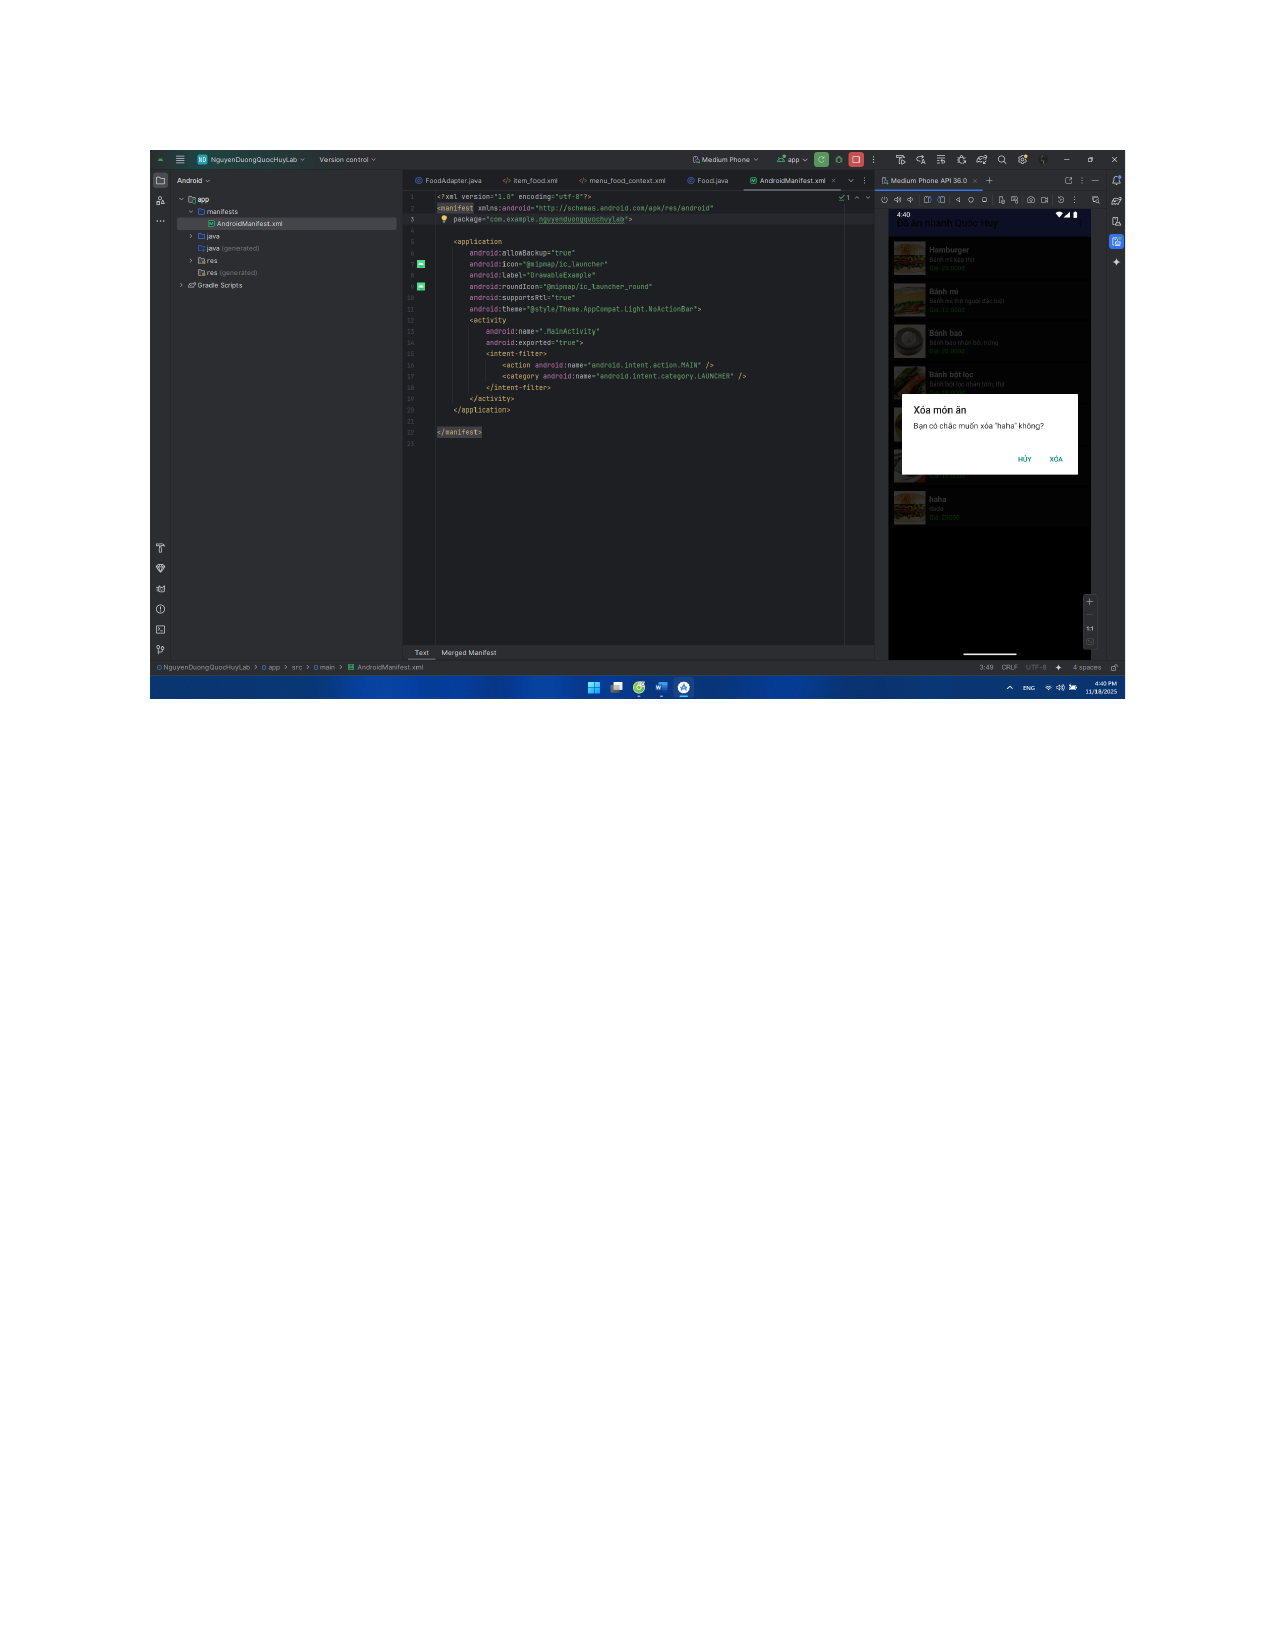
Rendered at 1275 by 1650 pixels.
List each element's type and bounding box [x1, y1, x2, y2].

picture [150, 150, 1125, 699]
